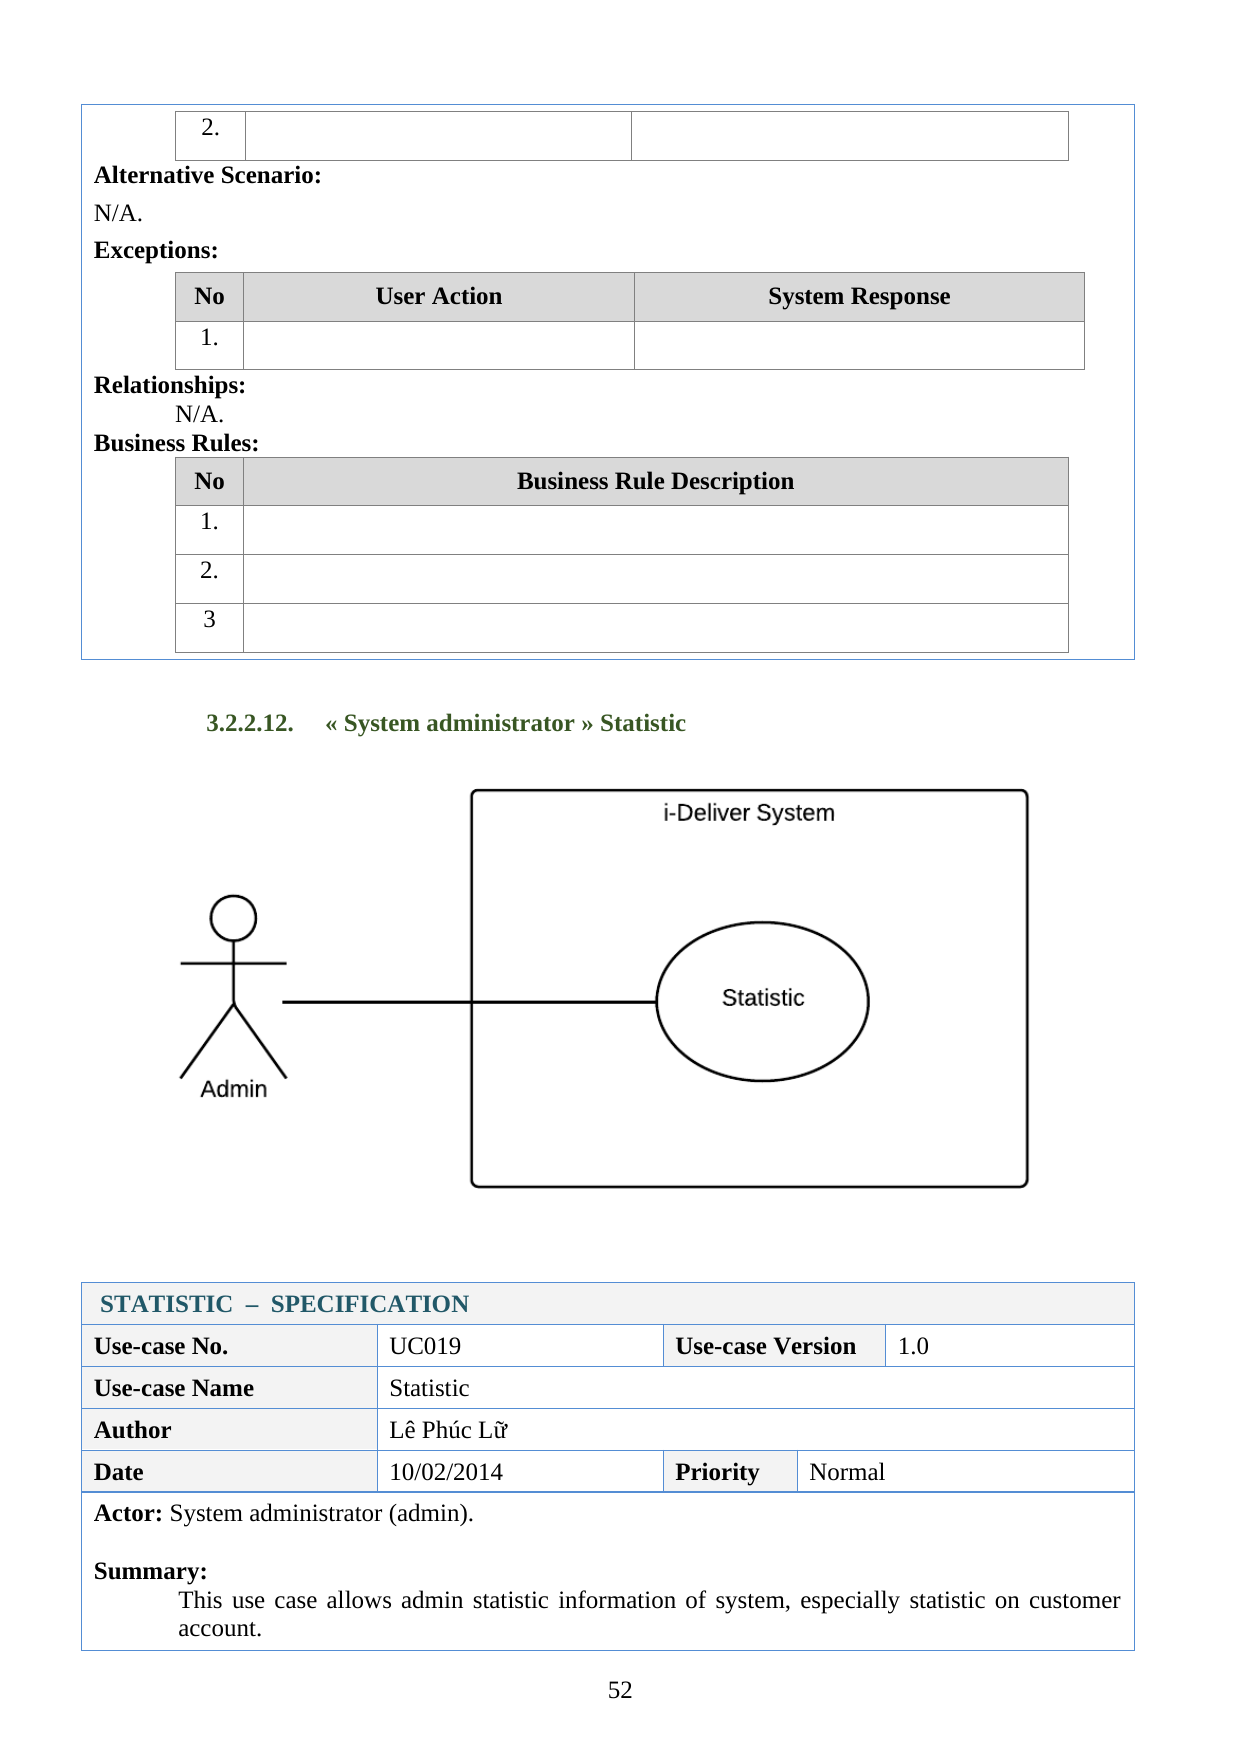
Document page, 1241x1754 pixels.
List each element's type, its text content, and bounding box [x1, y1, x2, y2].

table_cell Statistic [378, 1367, 1134, 1408]
subtitle « System administrator » Statistic [206, 708, 1146, 736]
picture [112, 751, 1128, 1263]
table_cell Author [82, 1409, 377, 1449]
table_cell Priority [664, 1451, 797, 1491]
table_cell 1.0 [886, 1325, 1134, 1366]
table_cell Use-case Version [664, 1325, 885, 1366]
table_cell Date [82, 1451, 377, 1491]
table_cell Normal [798, 1451, 1134, 1491]
table_cell Lê Phúc Lữ [378, 1409, 1134, 1449]
table_header STATISTIC – SPECIFICATION [82, 1283, 1134, 1324]
table_cell UC019 [378, 1325, 663, 1366]
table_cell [82, 105, 1134, 659]
table_cell Use-case Name [82, 1367, 377, 1408]
table_cell Use-case No. [82, 1325, 377, 1366]
table_cell 10/02/2014 [378, 1451, 663, 1491]
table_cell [82, 1493, 1134, 1650]
